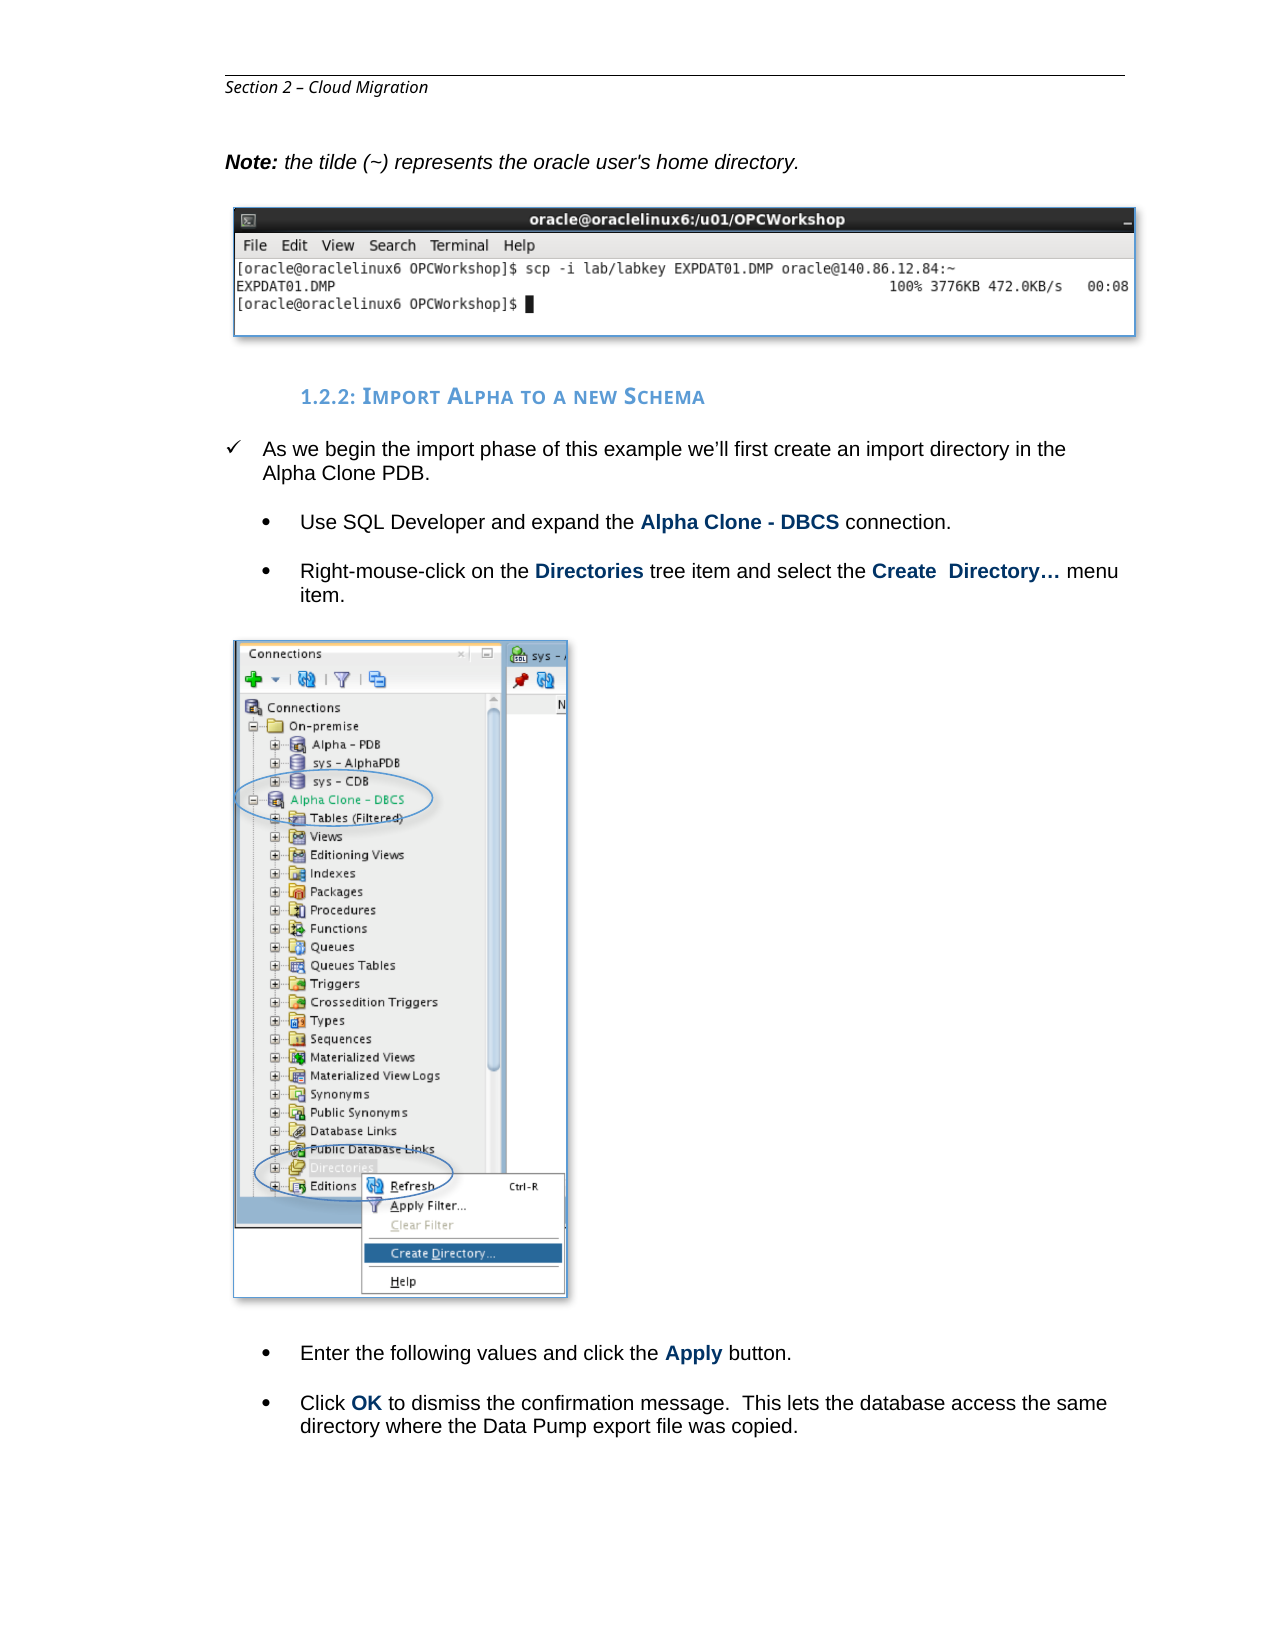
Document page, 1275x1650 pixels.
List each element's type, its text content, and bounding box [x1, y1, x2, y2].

list Right-mouse-click on the Directories tree item and select the Create Directory… menu item. [262, 559, 1125, 607]
picture [236, 771, 431, 825]
list Use SQL Developer and expand the Alpha Clone - DBCS connection. [262, 509, 1125, 534]
picture [234, 208, 1134, 335]
list Enter the following values and click the Apply button. [262, 1341, 1125, 1365]
subtitle Import Alpha to a new Schema [300, 380, 1125, 412]
list As we begin the import phase of this example we’ll first create an import directory in the Alpha Clone PDB. [225, 437, 1125, 484]
text Note: the tilde (~) represents the oracle user's home directory. [225, 150, 1125, 174]
picture [234, 641, 566, 1297]
list Click OK to dismiss the confirmation message. This lets the database access the same directory where the Data Pump export file was copied. [262, 1390, 1125, 1438]
